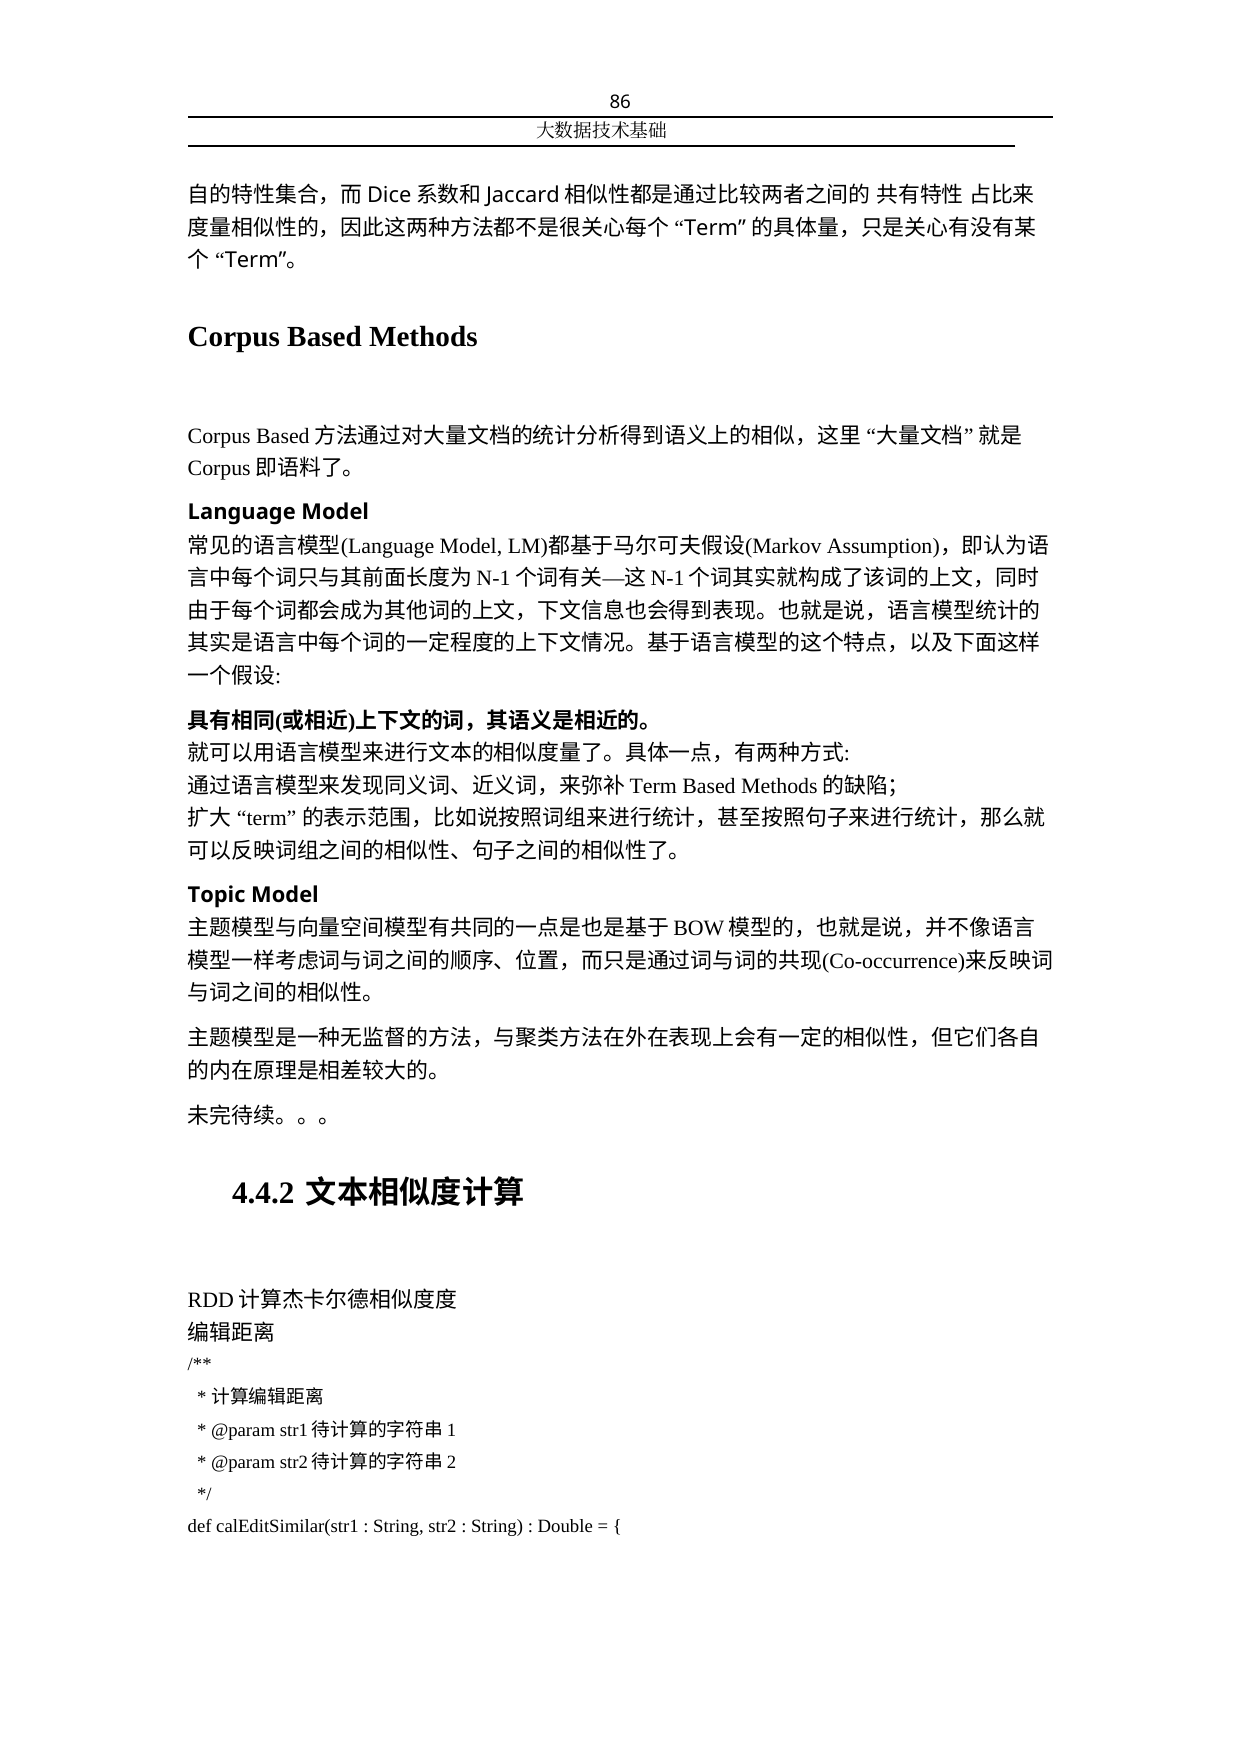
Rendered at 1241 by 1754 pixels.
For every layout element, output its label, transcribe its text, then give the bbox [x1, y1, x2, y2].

text Language Model [187, 495, 1053, 527]
list RDD计算杰卡尔德相似度度 [187, 1282, 1053, 1314]
text 未完待续。。。 [187, 1097, 1053, 1130]
text 具有相同(或相近)上下文的词，其语义是相近的。 [187, 702, 1053, 735]
subtitle Corpus Based Methods [187, 303, 1053, 368]
text 扩大 “term” 的表示范围，比如说按照词组来进行统计，甚至按照句子来进行统计，那么就可以反映词组之间的相似性、句子之间的相似性了。 [187, 800, 1053, 865]
text Corpus Based方法通过对大量文档的统计分析得到语义上的相似，这里 “大量文档” 就是Corpus即语料了。 [187, 417, 1053, 482]
text Topic Model [187, 877, 1053, 910]
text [187, 177, 1053, 274]
text 主题模型与向量空间模型有共同的一点是也是基于BOW模型的，也就是说，并不像语言模型一样考虑词与词之间的顺序、位置，而只是通过词与词的共现(Co-occurrence)来反映词与词之间的相似性。 [187, 910, 1053, 1007]
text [187, 1347, 1053, 1542]
list 编辑距离 [187, 1314, 1053, 1347]
text 主题模型是一种无监督的方法，与聚类方法在外在表现上会有一定的相似性，但它们各自的内在原理是相差较大的。 [187, 1020, 1053, 1085]
text 常见的语言模型(Language Model, LM)都基于马尔可夫假设(Markov Assumption)，即认为语言中每个词只与其前面长度为N-1个词有关—这N-1个词其实就构成了该词的上文，同时由于每个词都会成为其他词的上文，下文信息也会得到表现。也就是说，语言模型统计的其实是语言中每个词的一定程度的上下文情况。基于语言模型的这个特点，以及下面这样一个假设: [187, 527, 1053, 690]
text 就可以用语言模型来进行文本的相似度量了。具体一点，有两种方式: [187, 735, 1053, 767]
subtitle 文本相似度计算 [232, 1157, 1053, 1222]
text 通过语言模型来发现同义词、近义词，来弥补Term Based Methods的缺陷； [187, 767, 1053, 800]
